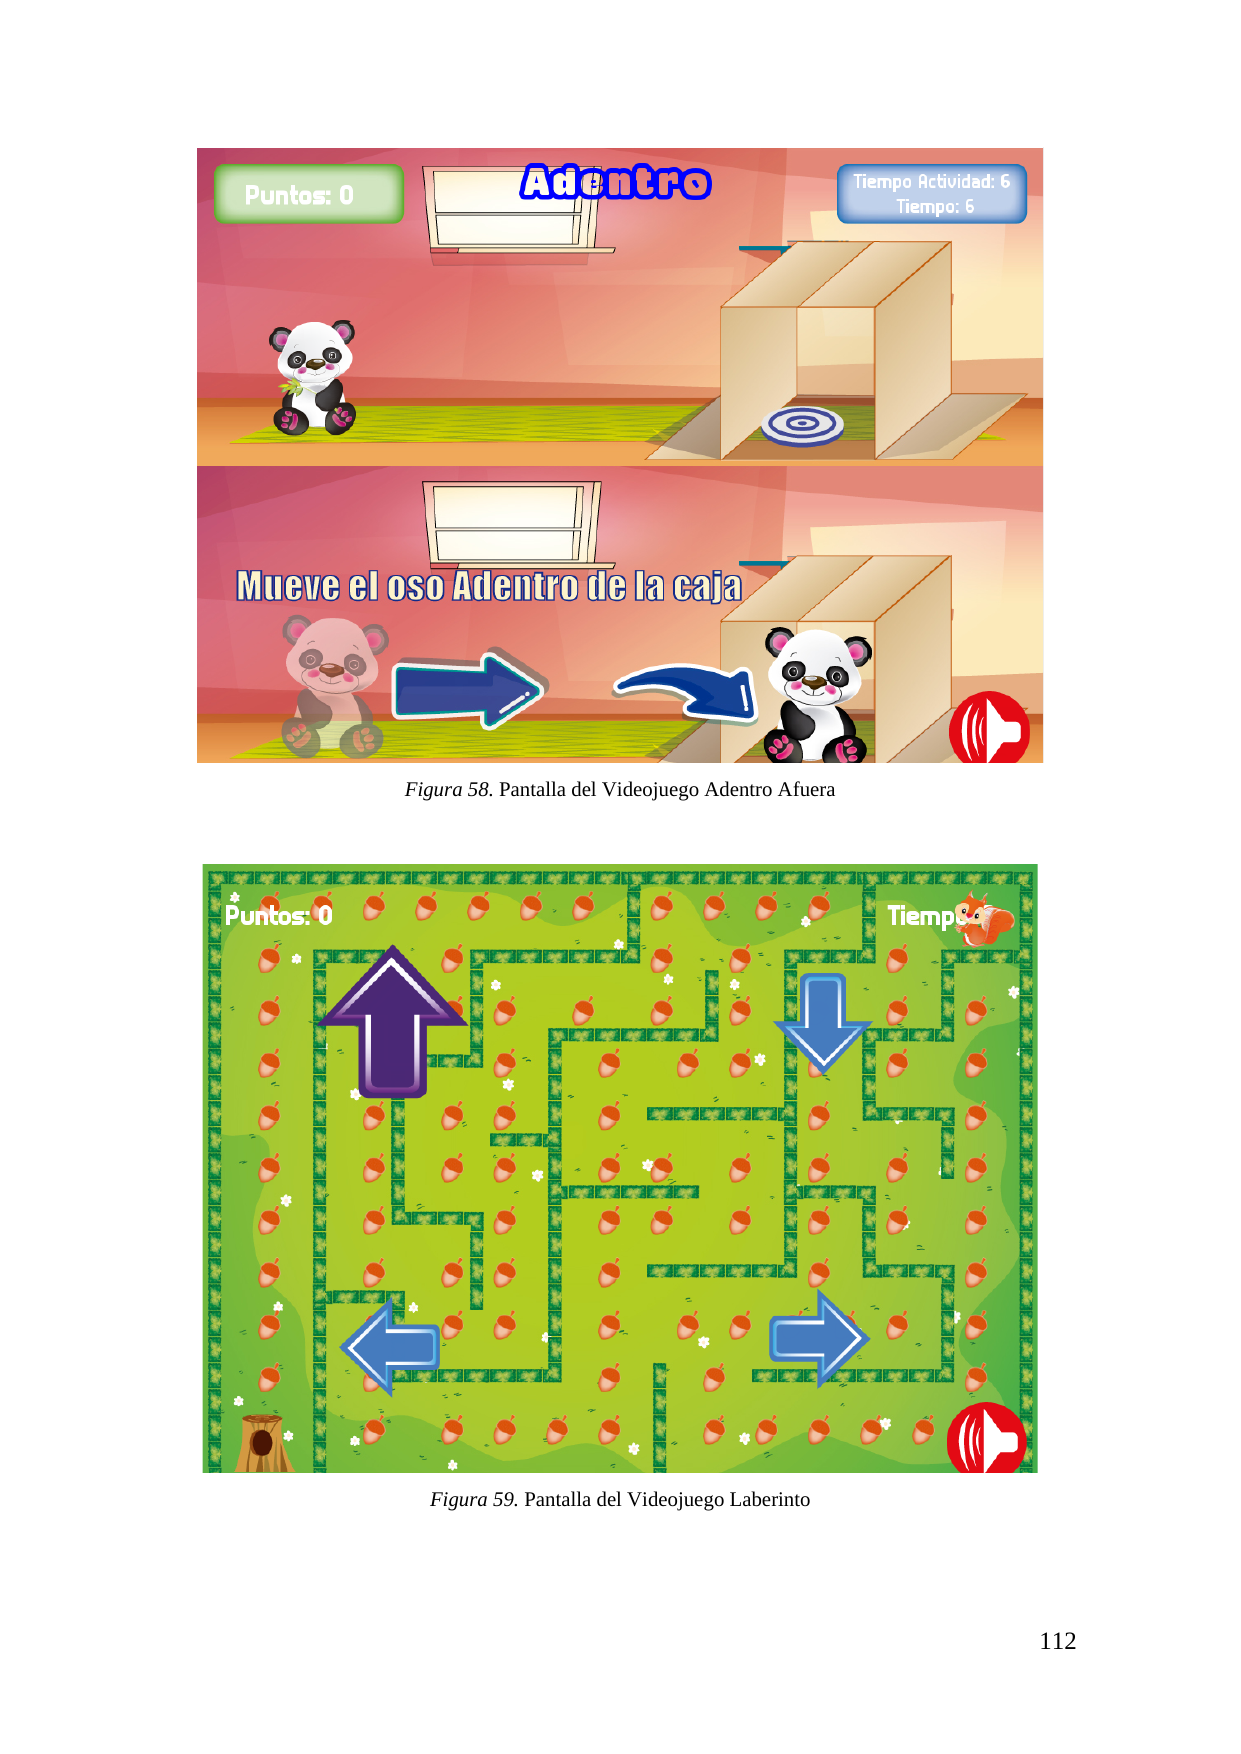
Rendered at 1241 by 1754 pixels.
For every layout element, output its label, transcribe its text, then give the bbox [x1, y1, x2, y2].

picture [202, 864, 1038, 1473]
text Figura 58. Pantalla del Videojuego Adentro Afuera [177, 777, 1063, 801]
picture [197, 147, 1044, 763]
text Figura 59. Pantalla del Videojuego Laberinto [177, 1487, 1063, 1511]
